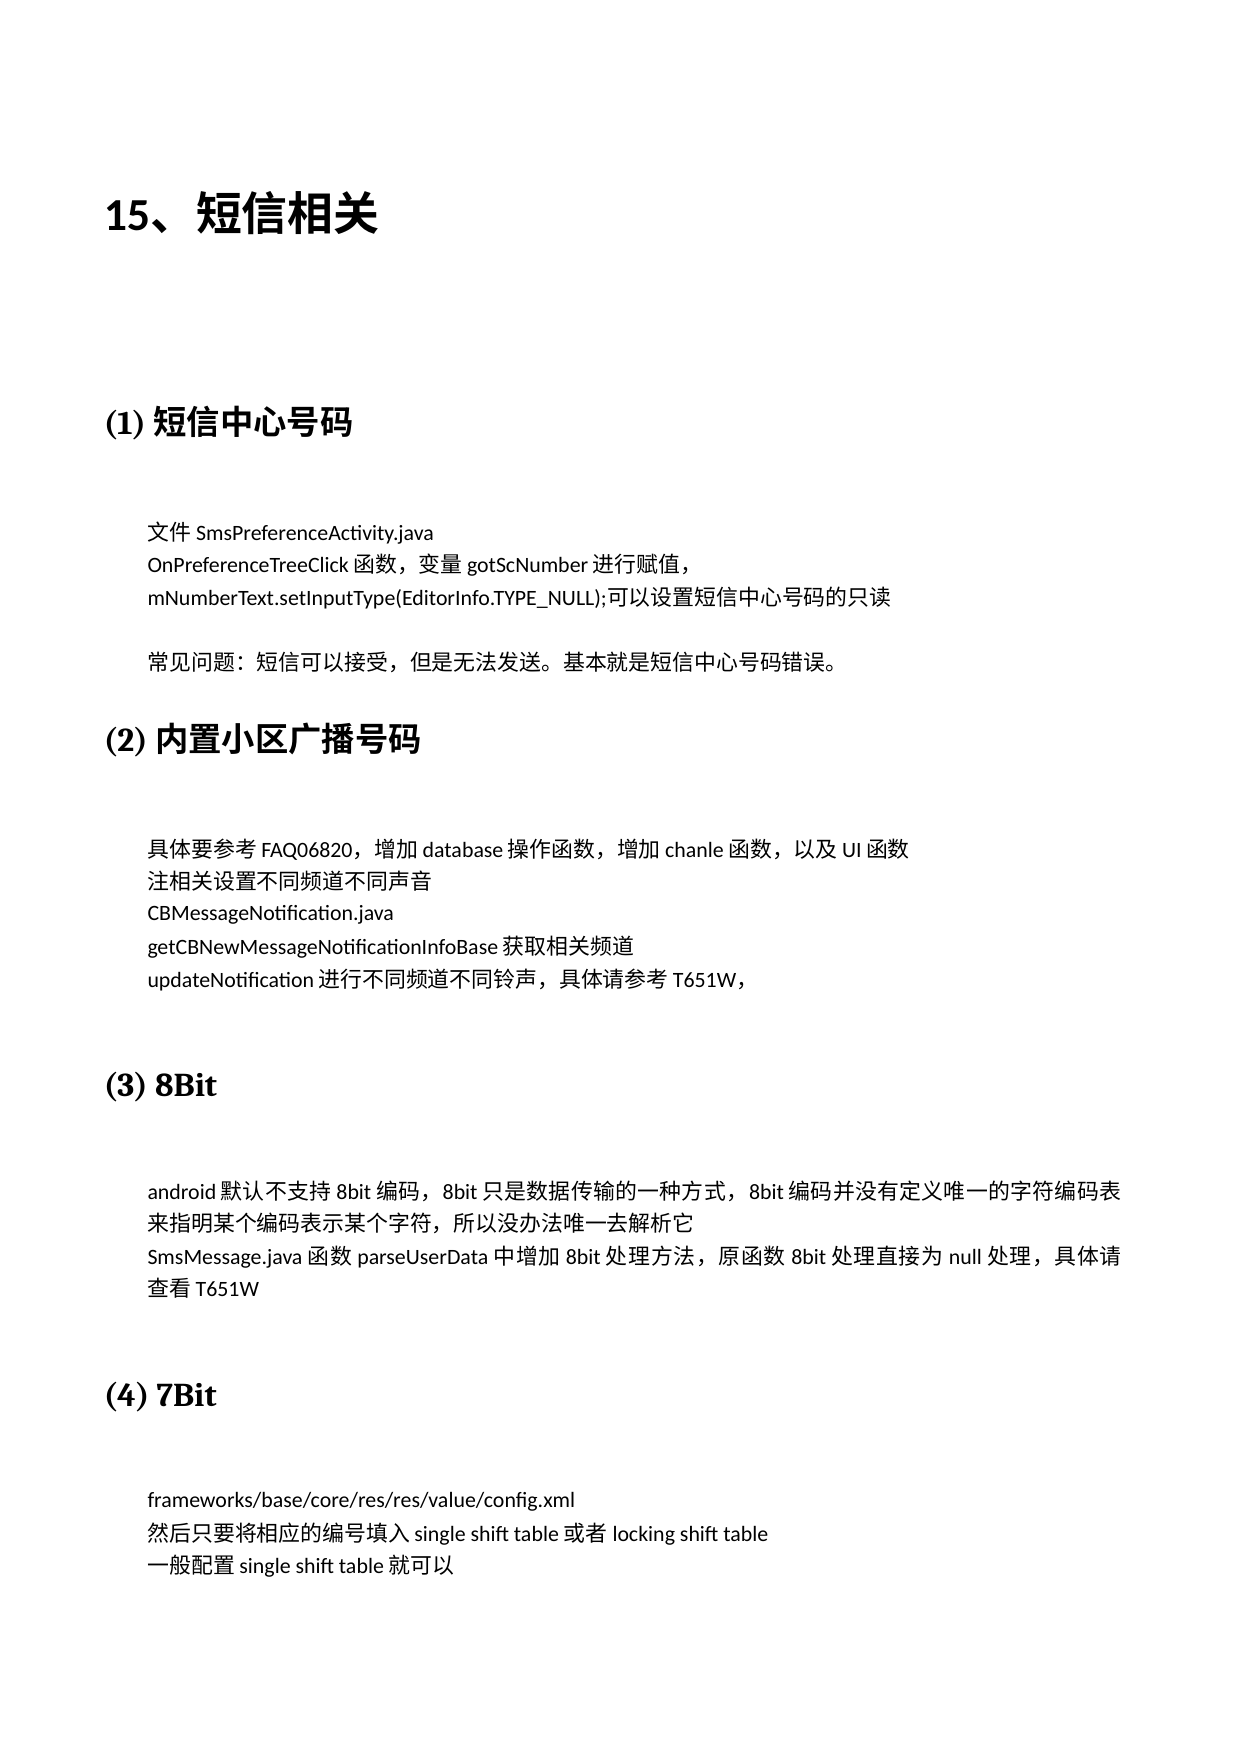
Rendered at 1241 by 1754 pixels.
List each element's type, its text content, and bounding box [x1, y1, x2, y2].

subtitle (2) 内置小区广播号码 [103, 704, 1122, 769]
list 常见问题：短信可以接受，但是无法发送。基本就是短信中心号码错误。 [147, 644, 1122, 677]
text getCBNewMessageNotificationInfoBase获取相关频道 [147, 929, 1122, 961]
text updateNotification进行不同频道不同铃声，具体请参考T651W， [147, 961, 1122, 994]
text CBMessageNotification.java [147, 896, 1122, 929]
list frameworks/base/core/res/res/value/config.xml [147, 1483, 1122, 1516]
subtitle (3) 8Bit [103, 1053, 1122, 1118]
subtitle 15、短信相关 [103, 162, 1122, 259]
list OnPreferenceTreeClick函数，变量gotScNumber进行赋值， [147, 547, 1122, 579]
list 文件 SmsPreferenceActivity.java [147, 514, 1122, 547]
text 注相关设置不同频道不同声音 [147, 864, 1122, 896]
list 然后只要将相应的编号填入single shift table 或者 locking shift table [147, 1516, 1122, 1548]
text SmsMessage.java函数parseUserData中增加8bit处理方法，原函数8bit处理直接为null处理，具体请查看T651W [147, 1238, 1122, 1303]
list 一般配置single shift table就可以 [147, 1548, 1122, 1581]
text android默认不支持8bit编码，8bit只是数据传输的一种方式，8bit编码并没有定义唯一的字符编码表来指明某个编码表示某个字符，所以没办法唯一去解析它 [147, 1173, 1122, 1238]
subtitle (4) 7Bit [103, 1363, 1122, 1428]
list mNumberText.setInputType(EditorInfo.TYPE_NULL);可以设置短信中心号码的只读 [147, 579, 1122, 612]
text 具体要参考FAQ06820，增加database操作函数，增加chanle函数，以及UI函数 [147, 831, 1122, 864]
subtitle (1) 短信中心号码 [103, 387, 1122, 452]
